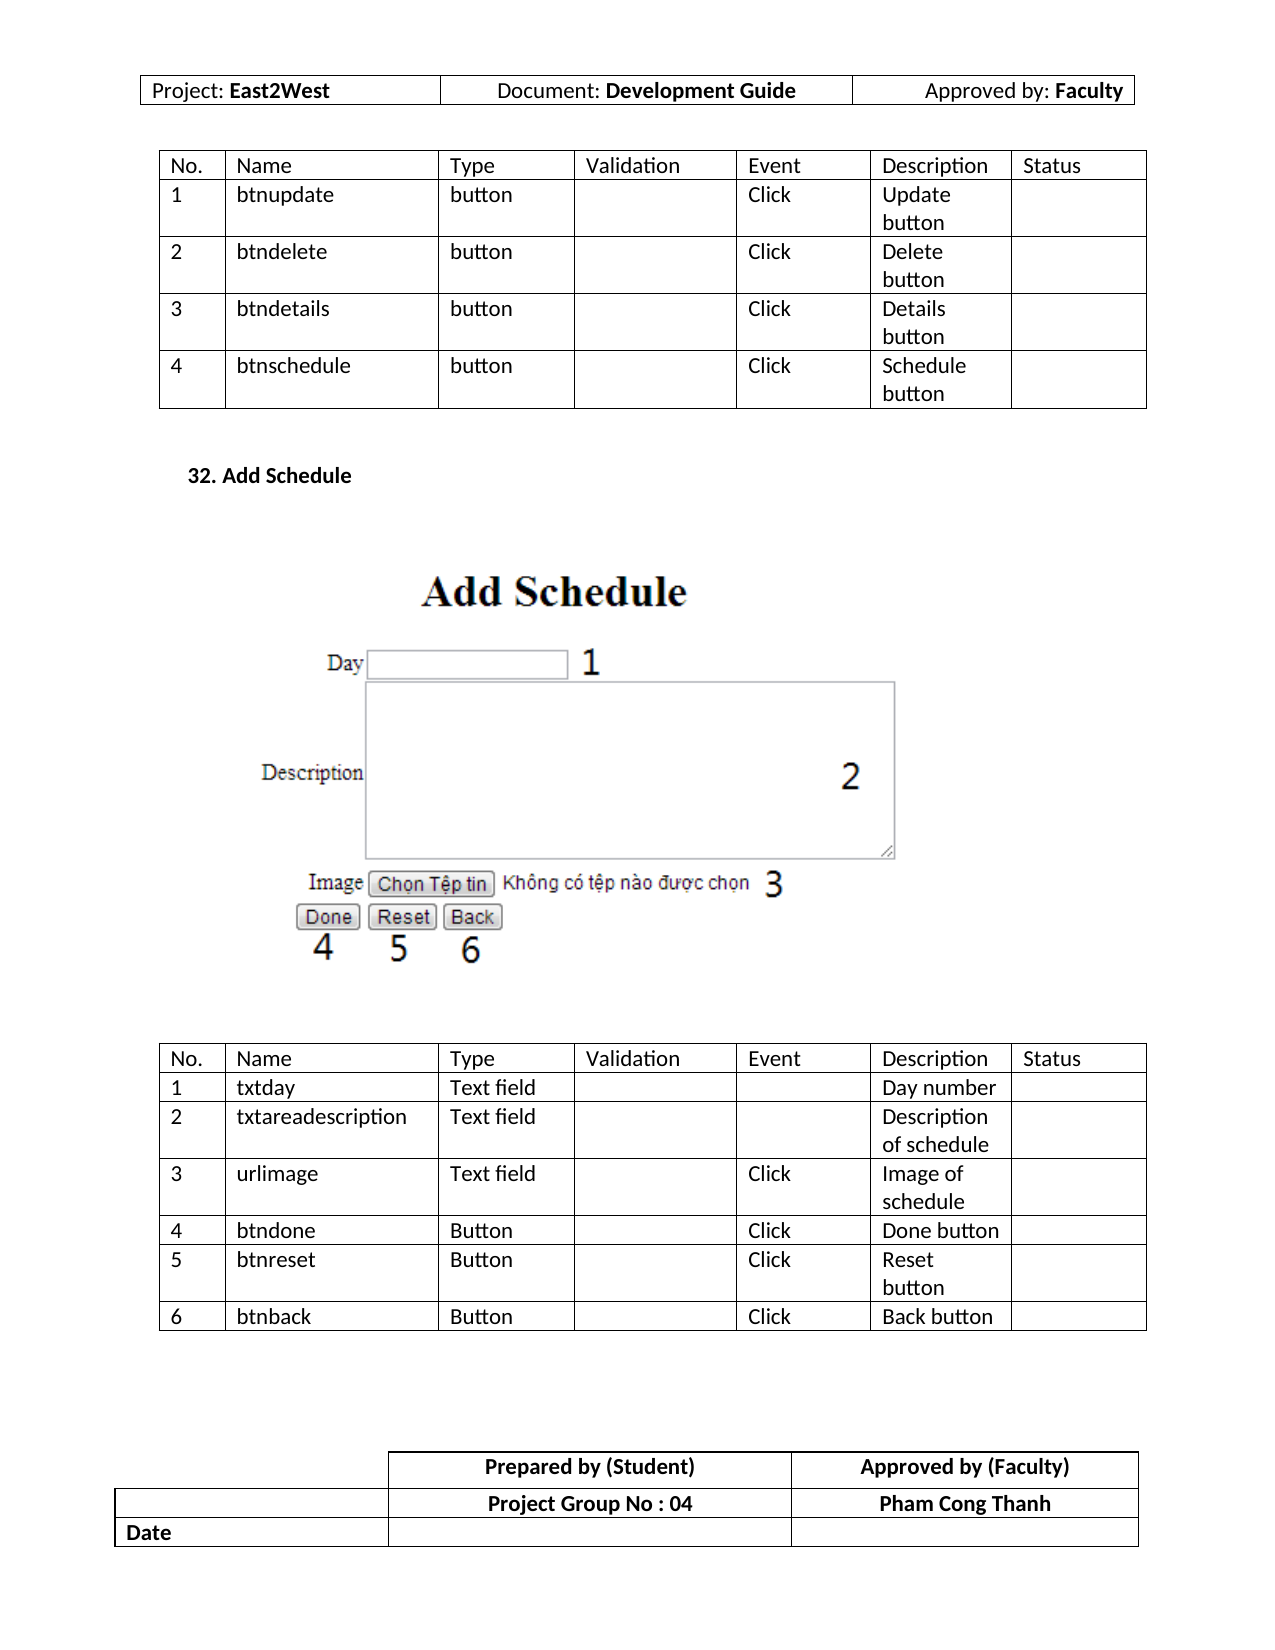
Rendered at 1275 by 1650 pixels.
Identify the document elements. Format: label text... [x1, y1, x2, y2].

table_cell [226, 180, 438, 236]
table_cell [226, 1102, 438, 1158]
picture [187, 514, 1002, 1018]
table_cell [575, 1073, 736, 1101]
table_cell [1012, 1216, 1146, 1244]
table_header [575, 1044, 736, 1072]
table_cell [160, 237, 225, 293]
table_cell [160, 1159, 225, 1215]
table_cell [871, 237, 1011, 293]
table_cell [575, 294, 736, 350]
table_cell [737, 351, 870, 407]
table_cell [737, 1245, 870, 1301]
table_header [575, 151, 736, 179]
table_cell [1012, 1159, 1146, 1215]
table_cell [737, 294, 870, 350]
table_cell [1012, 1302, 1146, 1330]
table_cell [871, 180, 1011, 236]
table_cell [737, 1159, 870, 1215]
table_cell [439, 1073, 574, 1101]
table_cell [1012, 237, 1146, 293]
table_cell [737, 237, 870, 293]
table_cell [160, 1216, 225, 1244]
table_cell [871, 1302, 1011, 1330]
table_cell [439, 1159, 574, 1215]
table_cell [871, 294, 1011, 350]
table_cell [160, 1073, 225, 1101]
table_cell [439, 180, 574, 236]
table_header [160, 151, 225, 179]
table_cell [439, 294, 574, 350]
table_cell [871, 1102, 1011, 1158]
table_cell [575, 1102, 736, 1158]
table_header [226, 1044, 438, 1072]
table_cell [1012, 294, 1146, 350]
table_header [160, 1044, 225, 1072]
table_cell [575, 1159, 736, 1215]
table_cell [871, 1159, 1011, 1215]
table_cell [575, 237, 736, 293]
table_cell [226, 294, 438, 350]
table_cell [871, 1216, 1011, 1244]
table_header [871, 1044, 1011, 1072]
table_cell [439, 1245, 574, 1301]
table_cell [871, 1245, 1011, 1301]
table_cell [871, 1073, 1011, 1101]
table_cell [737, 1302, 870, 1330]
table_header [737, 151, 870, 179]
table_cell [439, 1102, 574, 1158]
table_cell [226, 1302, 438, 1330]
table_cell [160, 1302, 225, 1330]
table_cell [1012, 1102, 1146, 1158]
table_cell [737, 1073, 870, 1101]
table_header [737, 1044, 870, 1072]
text 32. Add Schedule [187, 461, 1125, 489]
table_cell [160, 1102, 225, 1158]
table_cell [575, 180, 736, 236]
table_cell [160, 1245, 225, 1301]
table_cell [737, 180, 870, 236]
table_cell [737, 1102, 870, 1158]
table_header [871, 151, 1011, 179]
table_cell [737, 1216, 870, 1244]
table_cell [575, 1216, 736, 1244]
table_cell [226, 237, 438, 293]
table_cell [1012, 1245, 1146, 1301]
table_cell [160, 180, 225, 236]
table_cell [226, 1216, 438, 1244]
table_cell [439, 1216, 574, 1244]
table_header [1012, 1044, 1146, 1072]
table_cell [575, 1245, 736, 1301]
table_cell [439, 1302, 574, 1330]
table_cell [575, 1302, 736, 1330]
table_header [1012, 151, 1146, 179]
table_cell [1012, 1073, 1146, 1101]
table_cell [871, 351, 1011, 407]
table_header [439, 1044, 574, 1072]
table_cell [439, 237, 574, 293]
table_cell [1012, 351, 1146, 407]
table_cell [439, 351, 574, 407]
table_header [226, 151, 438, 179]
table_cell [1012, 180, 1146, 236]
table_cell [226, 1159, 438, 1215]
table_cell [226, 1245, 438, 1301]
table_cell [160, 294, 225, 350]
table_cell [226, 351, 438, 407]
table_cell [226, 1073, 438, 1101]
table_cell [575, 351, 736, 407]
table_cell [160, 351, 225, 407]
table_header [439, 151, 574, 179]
